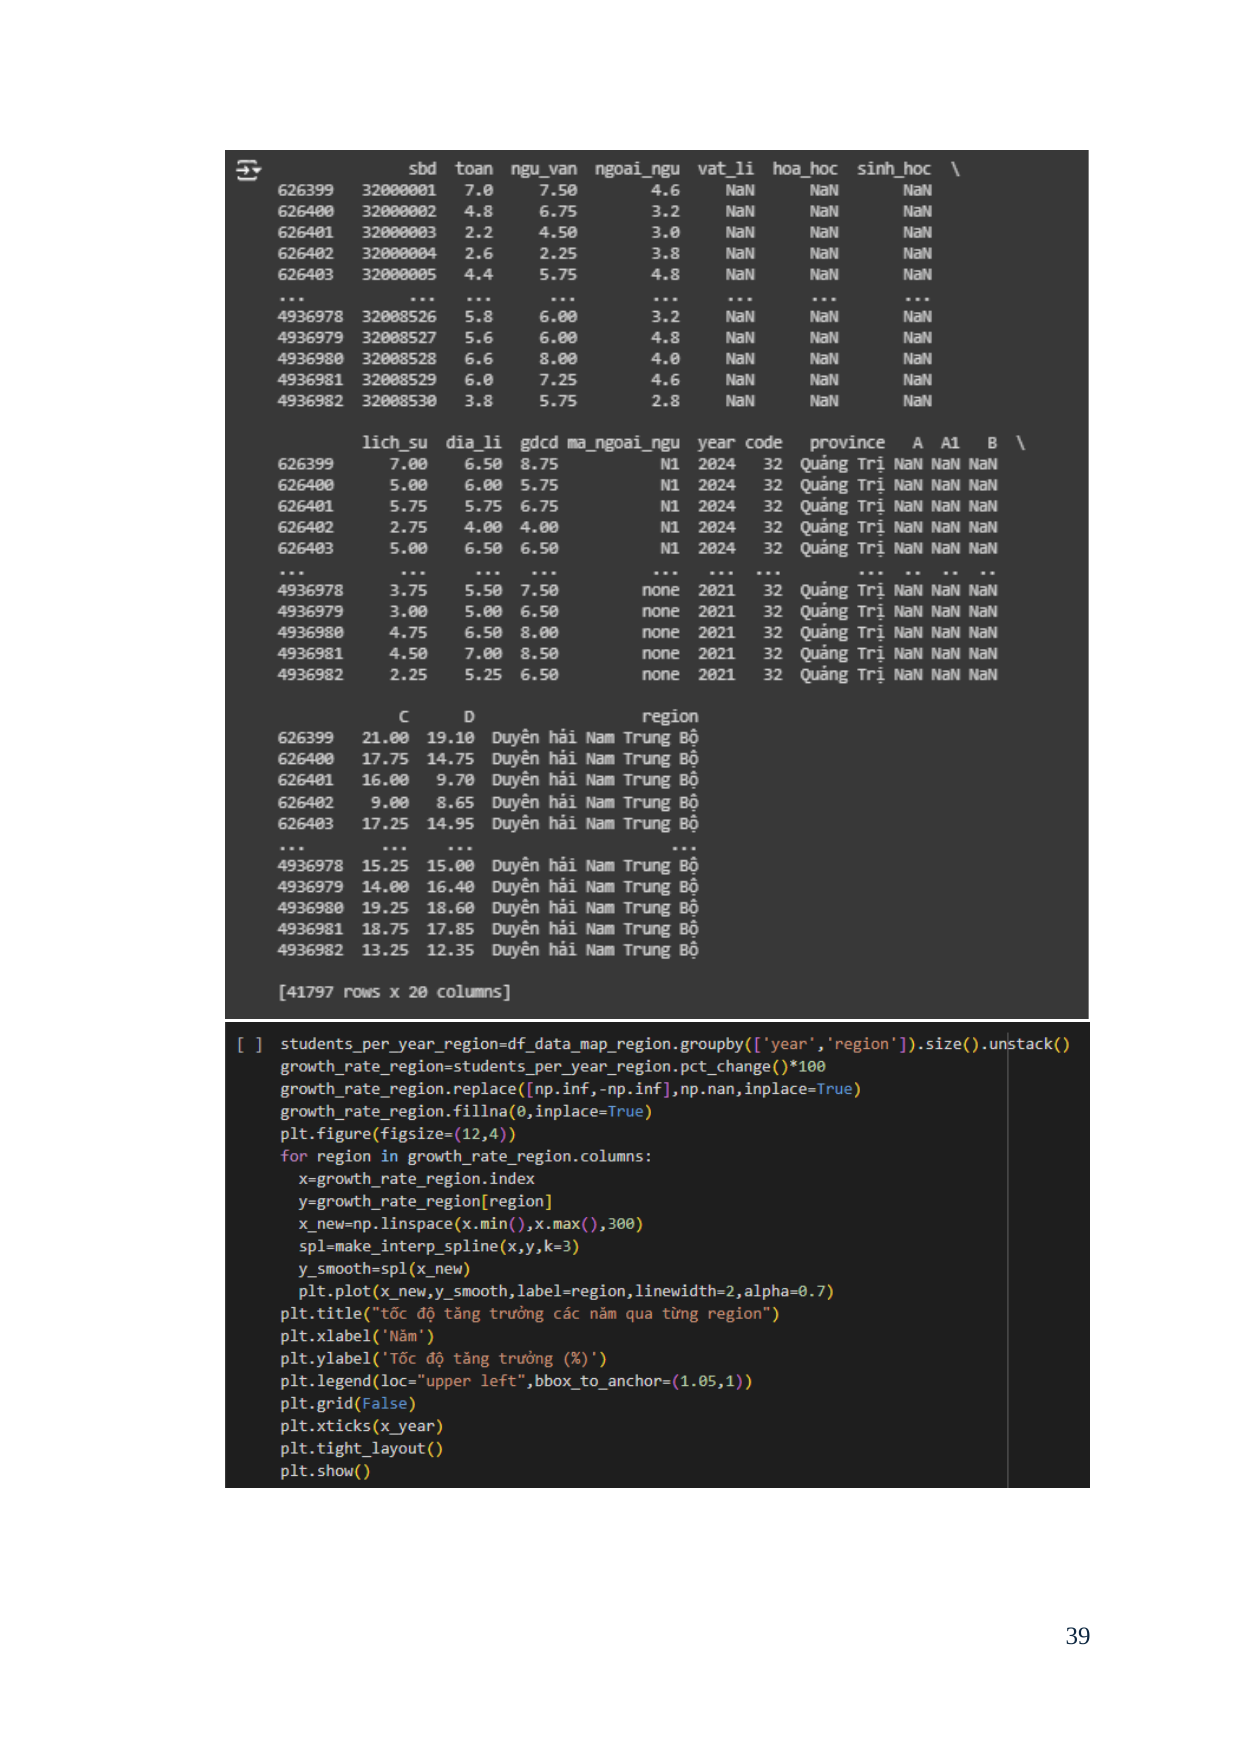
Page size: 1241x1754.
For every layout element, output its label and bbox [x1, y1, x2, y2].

picture [225, 150, 1089, 1019]
picture [225, 1022, 1090, 1488]
